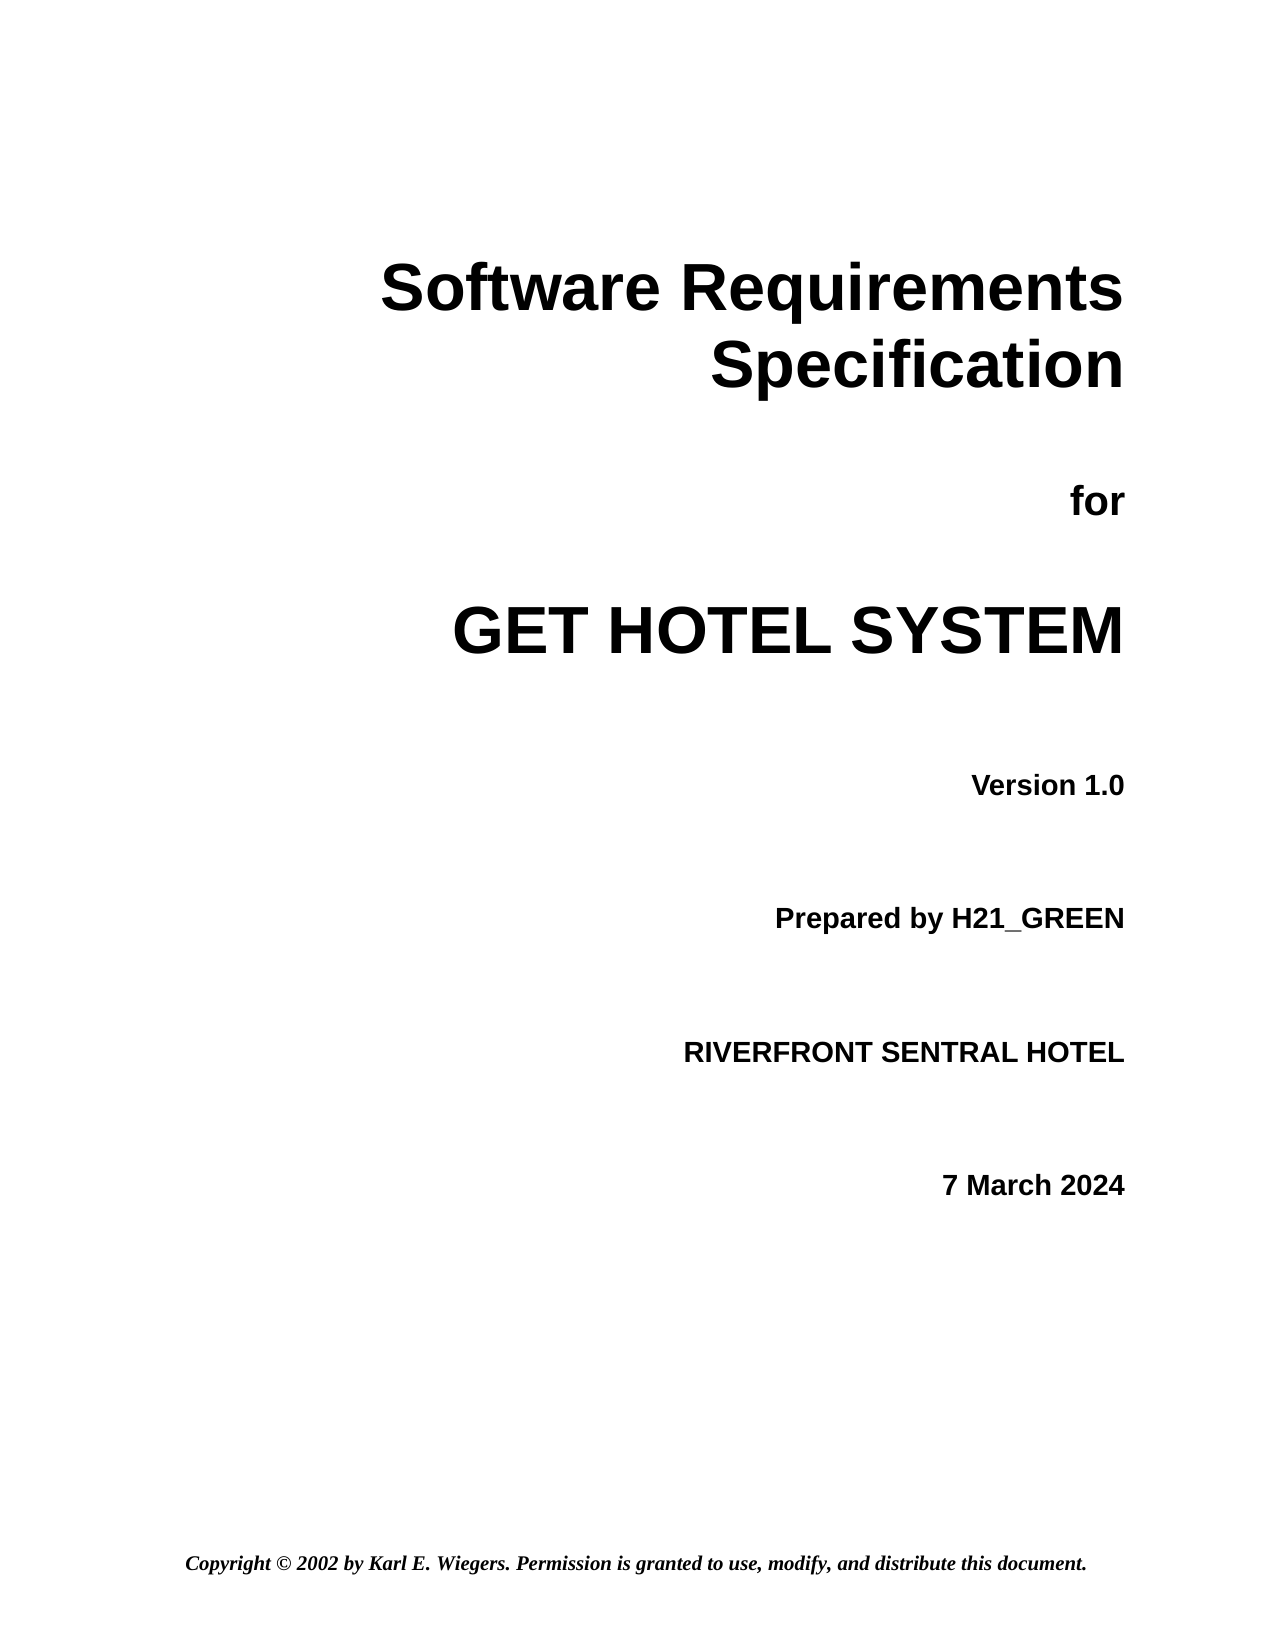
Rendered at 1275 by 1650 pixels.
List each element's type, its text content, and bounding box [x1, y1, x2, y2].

title for [150, 476, 1125, 524]
title Software Requirements Specification [150, 248, 1125, 401]
title GET HOTEL SYSTEM [150, 591, 1125, 667]
text Version 1.0 [150, 767, 1125, 801]
text RIVERFRONT SENTRAL HOTEL [150, 1034, 1125, 1068]
text 7 March 2024 [150, 1168, 1125, 1202]
text Prepared by H21_GREEN [150, 901, 1125, 934]
